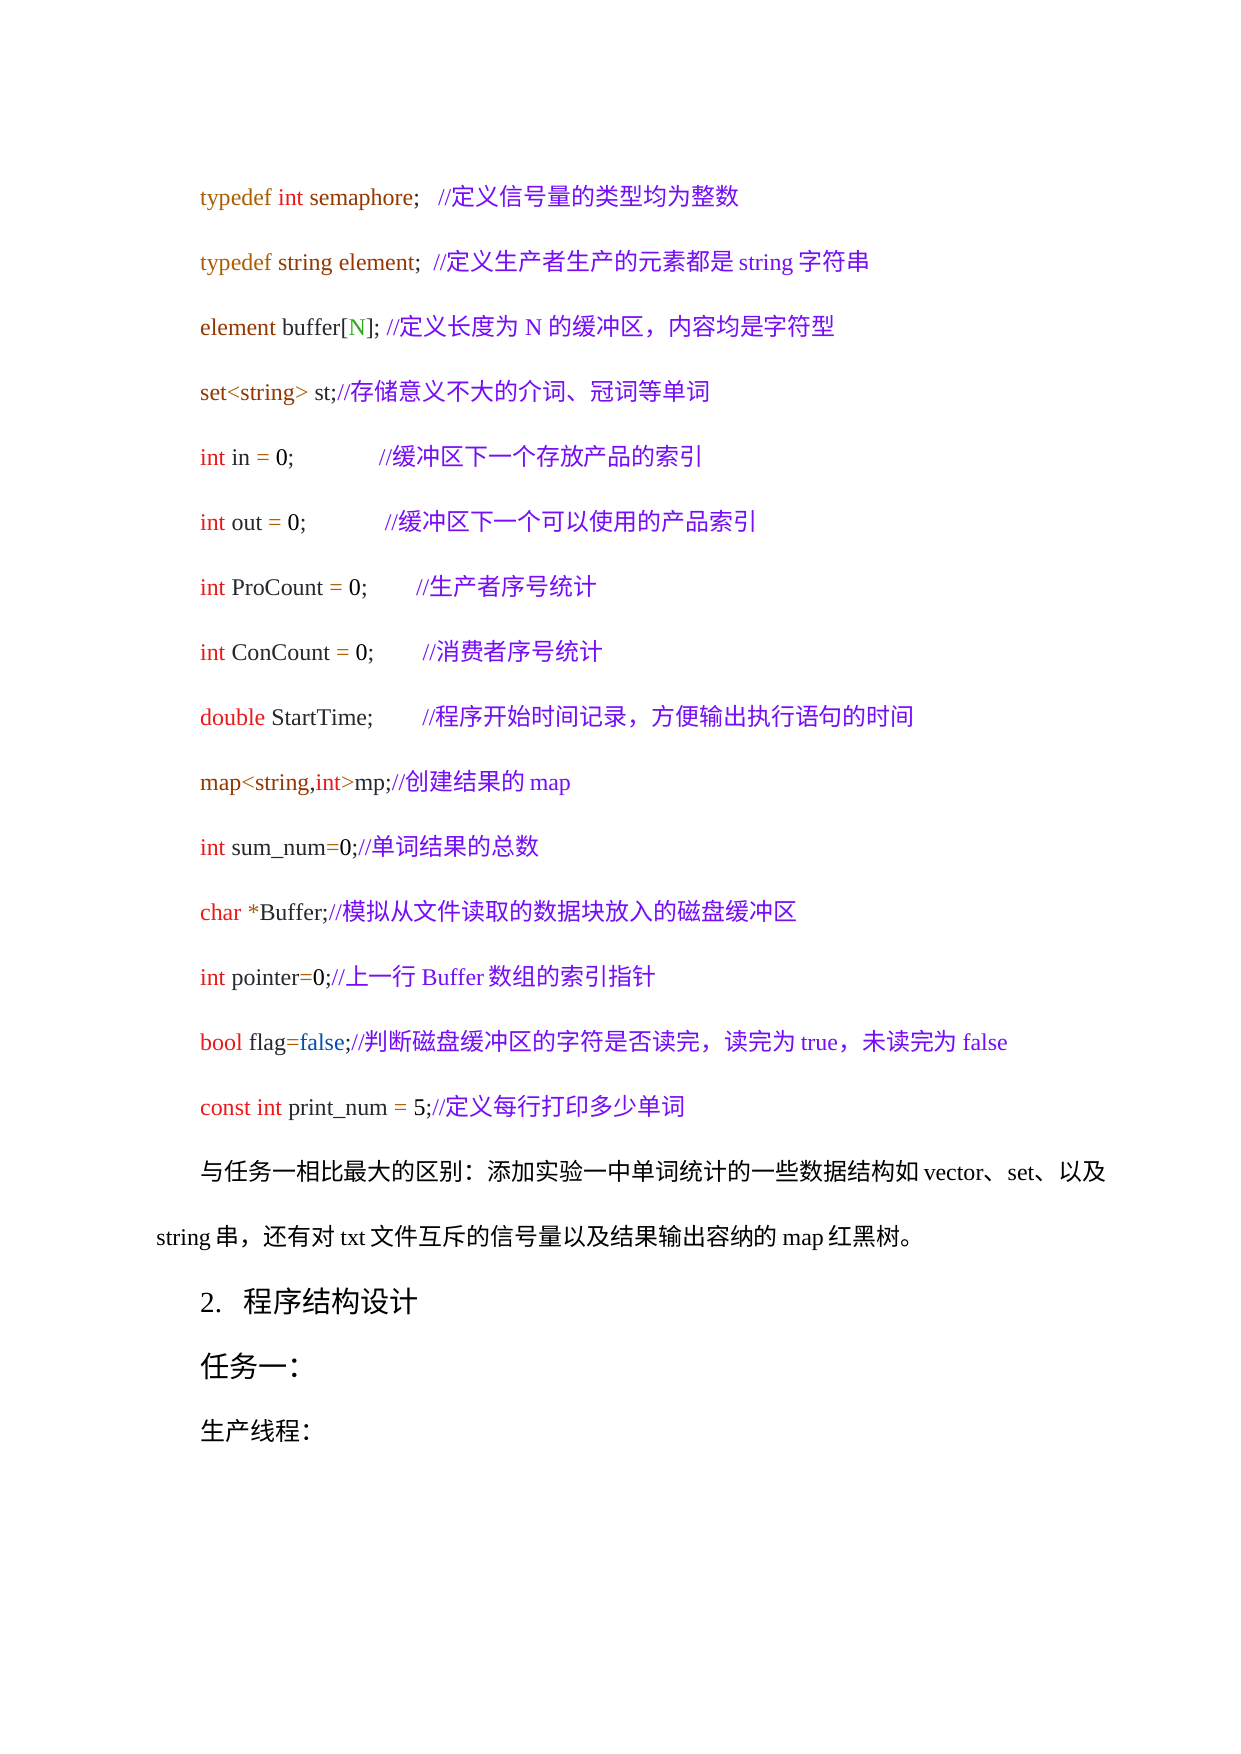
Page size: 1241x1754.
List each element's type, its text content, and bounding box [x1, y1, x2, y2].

text element buffer[N]; //定义长度为 N 的缓冲区，内容均是字符型 [156, 292, 1128, 357]
list 程序结构设计 [156, 1267, 1128, 1332]
text 与任务一相比最大的区别：添加实验一中单词统计的一些数据结构如vector、set、以及string串，还有对txt文件互斥的信号量以及结果输出容纳的map红黑树。 [156, 1137, 1128, 1267]
text const int print_num = 5;//定义每行打印多少单词 [156, 1072, 1128, 1137]
text int out = 0; //缓冲区下一个可以使用的产品索引 [156, 487, 1128, 552]
text map<string,int>mp;//创建结果的map [156, 747, 1128, 812]
text typedef int semaphore; //定义信号量的类型均为整数 [156, 162, 1128, 227]
text int pointer=0;//上一行Buffer数组的索引指针 [156, 942, 1128, 1007]
text typedef string element; //定义生产者生产的元素都是string字符串 [156, 227, 1128, 292]
text 任务一： [200, 1332, 1128, 1397]
text char *Buffer;//模拟从文件读取的数据块放入的磁盘缓冲区 [156, 877, 1128, 942]
text int ConCount = 0; //消费者序号统计 [156, 617, 1128, 682]
text 生产线程： [156, 1397, 1128, 1462]
text set<string> st;//存储意义不大的介词、冠词等单词 [156, 357, 1128, 422]
text bool flag=false;//判断磁盘缓冲区的字符是否读完，读完为true，未读完为false [156, 1007, 1128, 1072]
text int ProCount = 0; //生产者序号统计 [156, 552, 1128, 617]
text int in = 0; //缓冲区下一个存放产品的索引 [156, 422, 1128, 487]
text double StartTime; //程序开始时间记录，方便输出执行语句的时间 [156, 682, 1128, 747]
text int sum_num=0;//单词结果的总数 [156, 812, 1128, 877]
